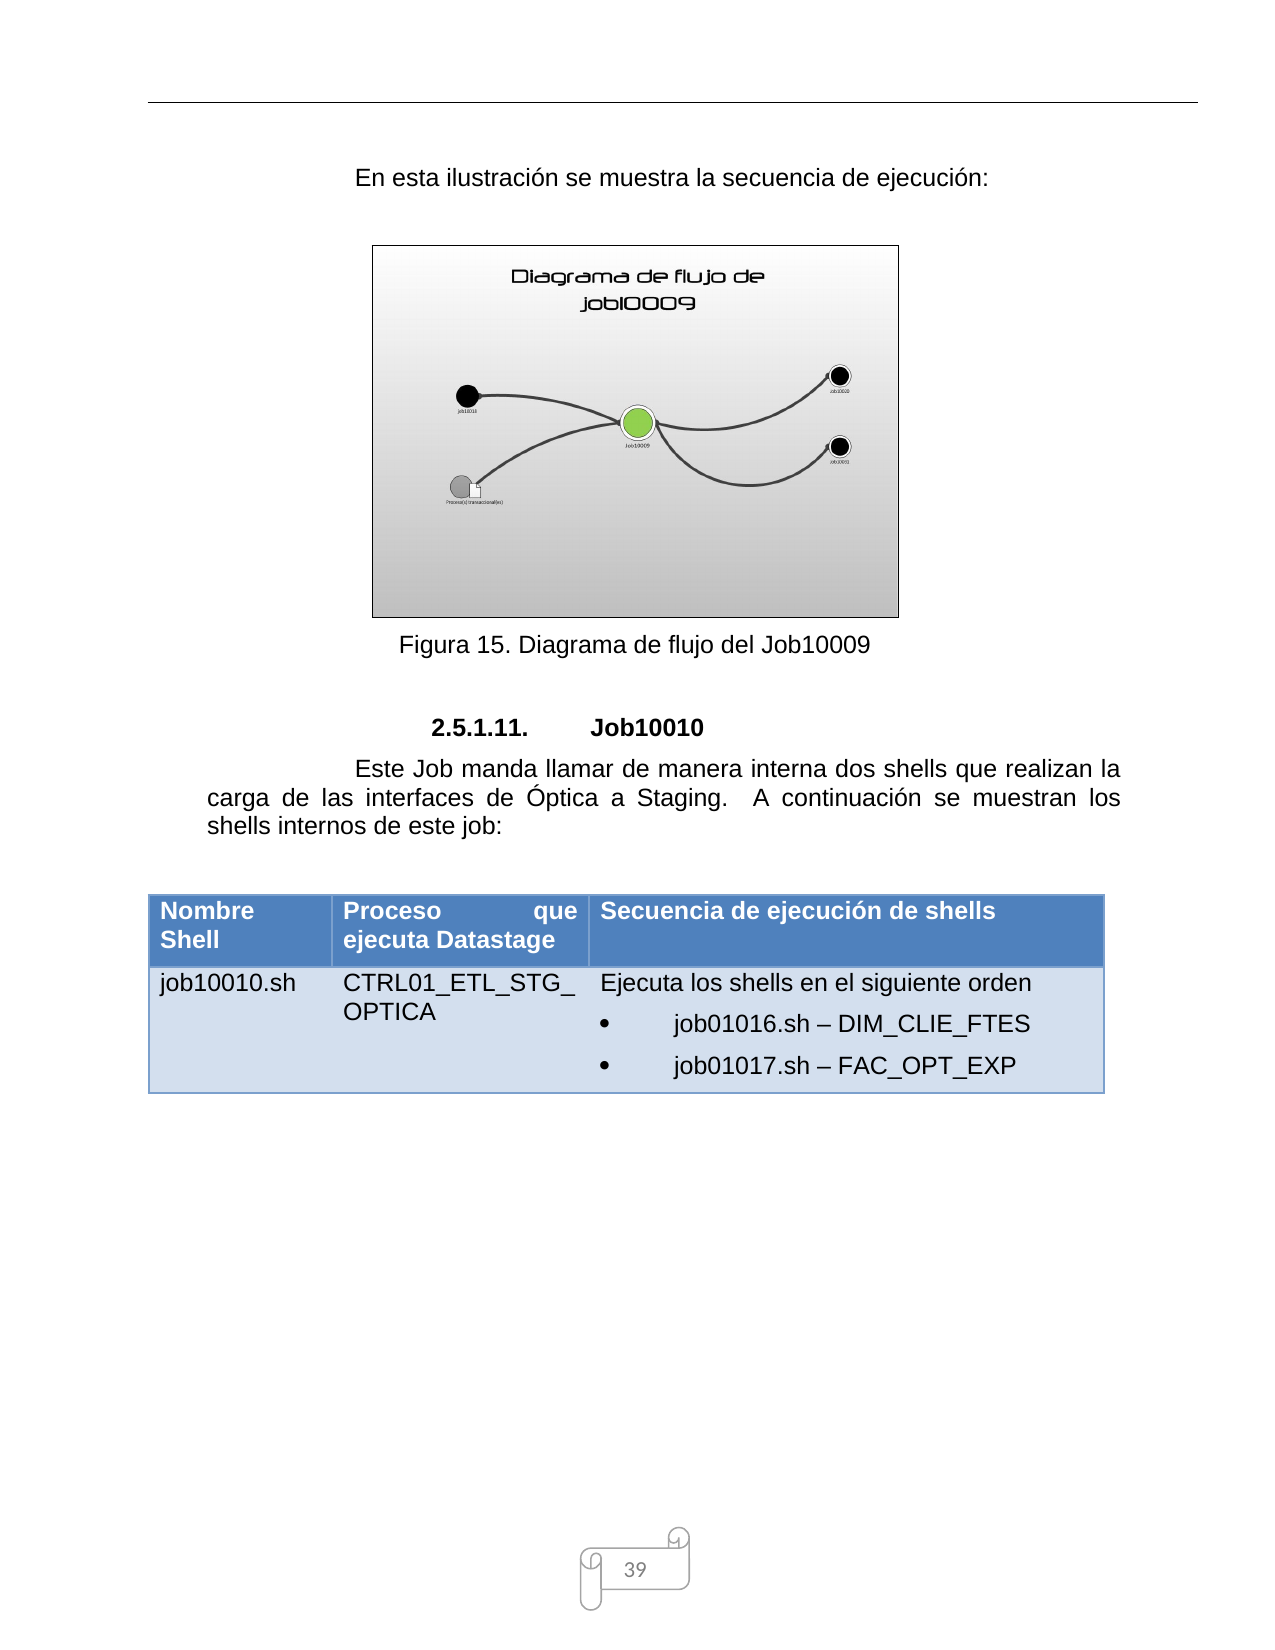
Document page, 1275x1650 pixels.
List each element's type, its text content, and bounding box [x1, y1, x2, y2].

text En esta ilustración se muestra la secuencia de ejecución: [207, 162, 1122, 191]
picture [373, 246, 898, 617]
text Figura 15. Diagrama de flujo del Job10009 [148, 630, 1122, 659]
table_header Proceso que ejecuta Datastage [333, 896, 588, 966]
table_header Nombre Shell [150, 896, 331, 966]
table_header Secuencia de ejecución de shells [590, 896, 1103, 966]
subtitle Job10010 [283, 713, 1122, 741]
table_cell Ejecuta los shells en el siguiente orden job01016.sh – DIM_CLIE_FTES job01017.sh – FAC_OPT_EXP [589, 968, 1103, 1092]
text Este Job manda llamar de manera interna dos shells que realizan la carga de las interfaces de Óptica a Staging. A continuación se muestran los shells internos de este job: [207, 754, 1122, 840]
table_cell job10010.sh [150, 968, 332, 1092]
table_cell CTRL01_ETL_STG_OPTICA [332, 968, 589, 1092]
